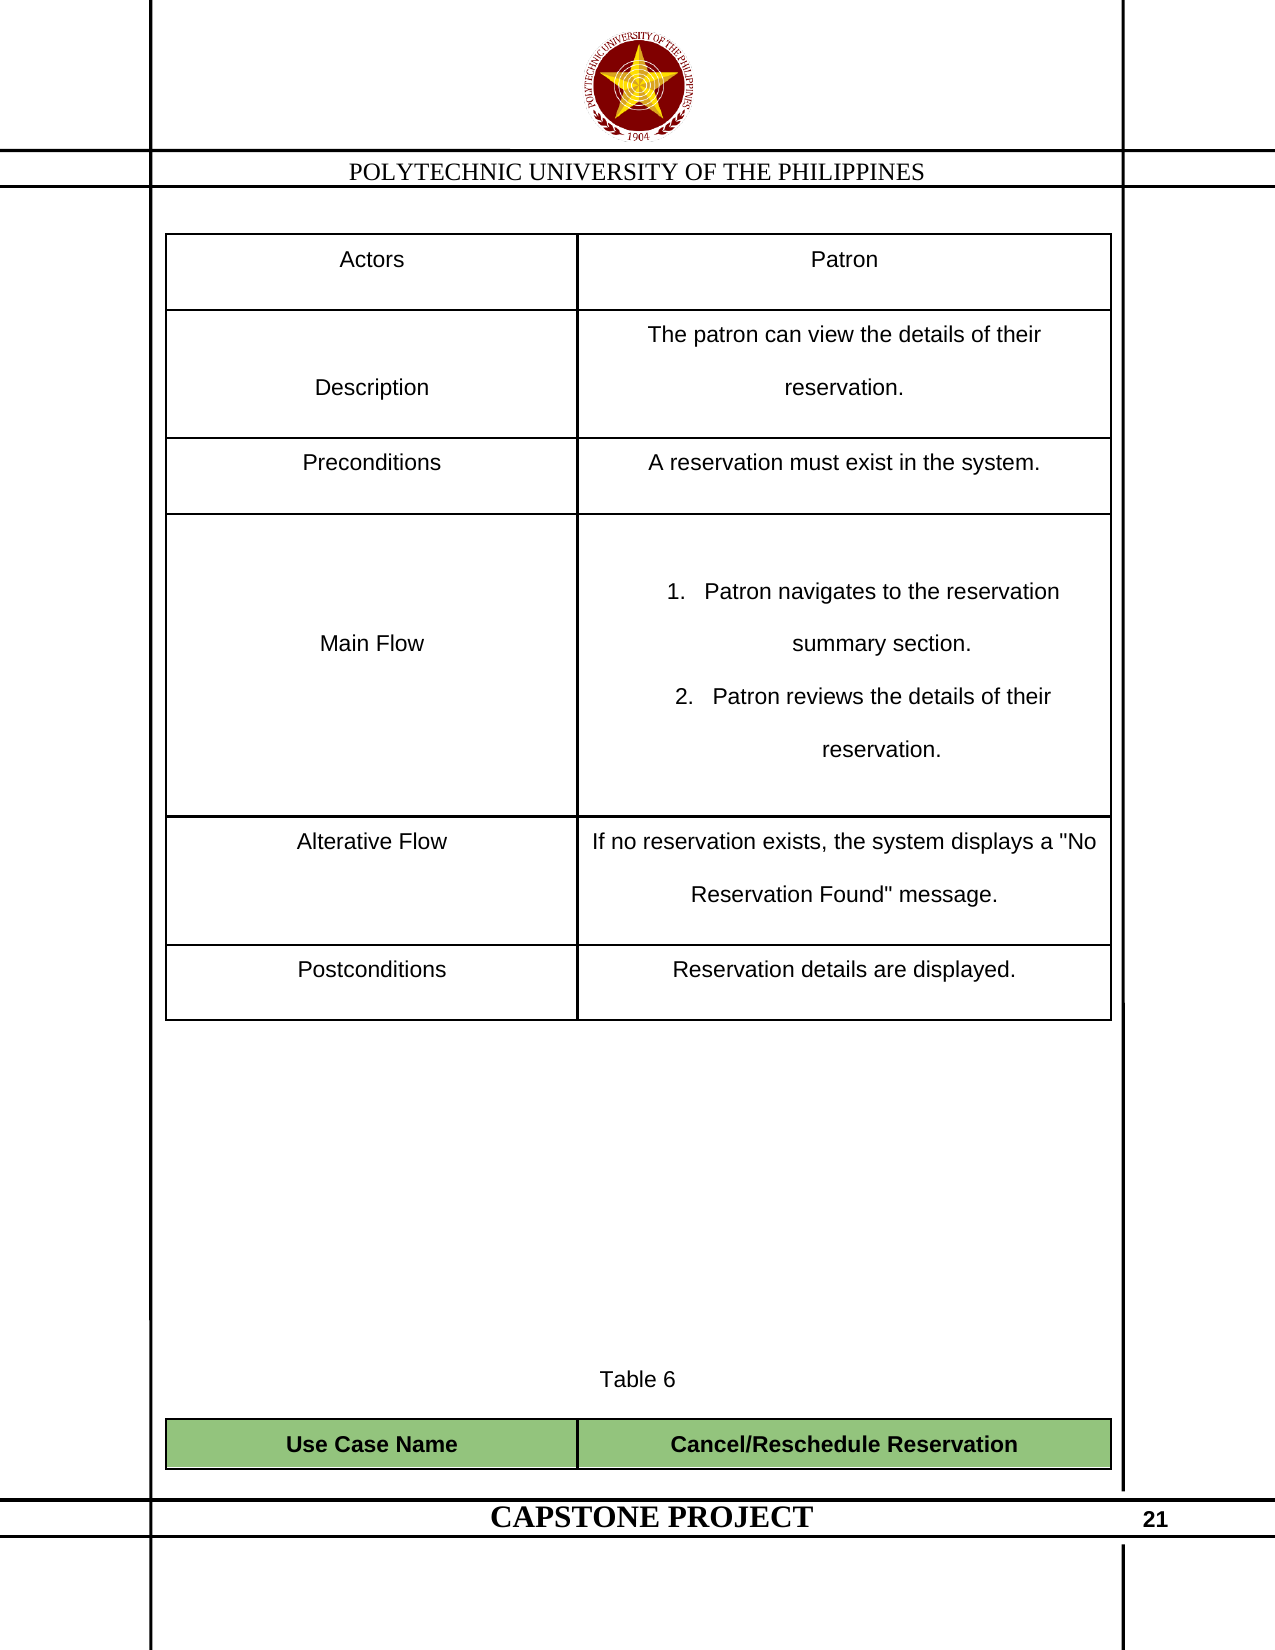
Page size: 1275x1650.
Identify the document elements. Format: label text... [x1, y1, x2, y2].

table_cell Description [167, 311, 576, 437]
table_header Use Case Name [167, 1420, 576, 1467]
table_cell If no reservation exists, the system displays a "No Reservation Found" message. [579, 818, 1110, 944]
table_cell Actors [167, 235, 576, 309]
table_cell A reservation must exist in the system. [579, 439, 1110, 512]
table_cell The patron can view the details of their reservation. [579, 311, 1110, 437]
table_cell Preconditions [167, 439, 576, 512]
table_cell Patron navigates to the reservation summary section. Patron reviews the details of their reservation. [579, 515, 1110, 815]
table_header Cancel/Reschedule Reservation [579, 1420, 1110, 1467]
table_cell Patron [579, 235, 1110, 309]
table_cell Postconditions [167, 946, 576, 1019]
table_cell Reservation details are displayed. [579, 946, 1110, 1019]
table_cell Alterative Flow [167, 818, 576, 944]
picture [582, 31, 694, 142]
text Table 6 [165, 1366, 1110, 1392]
table_cell Main Flow [167, 515, 576, 815]
